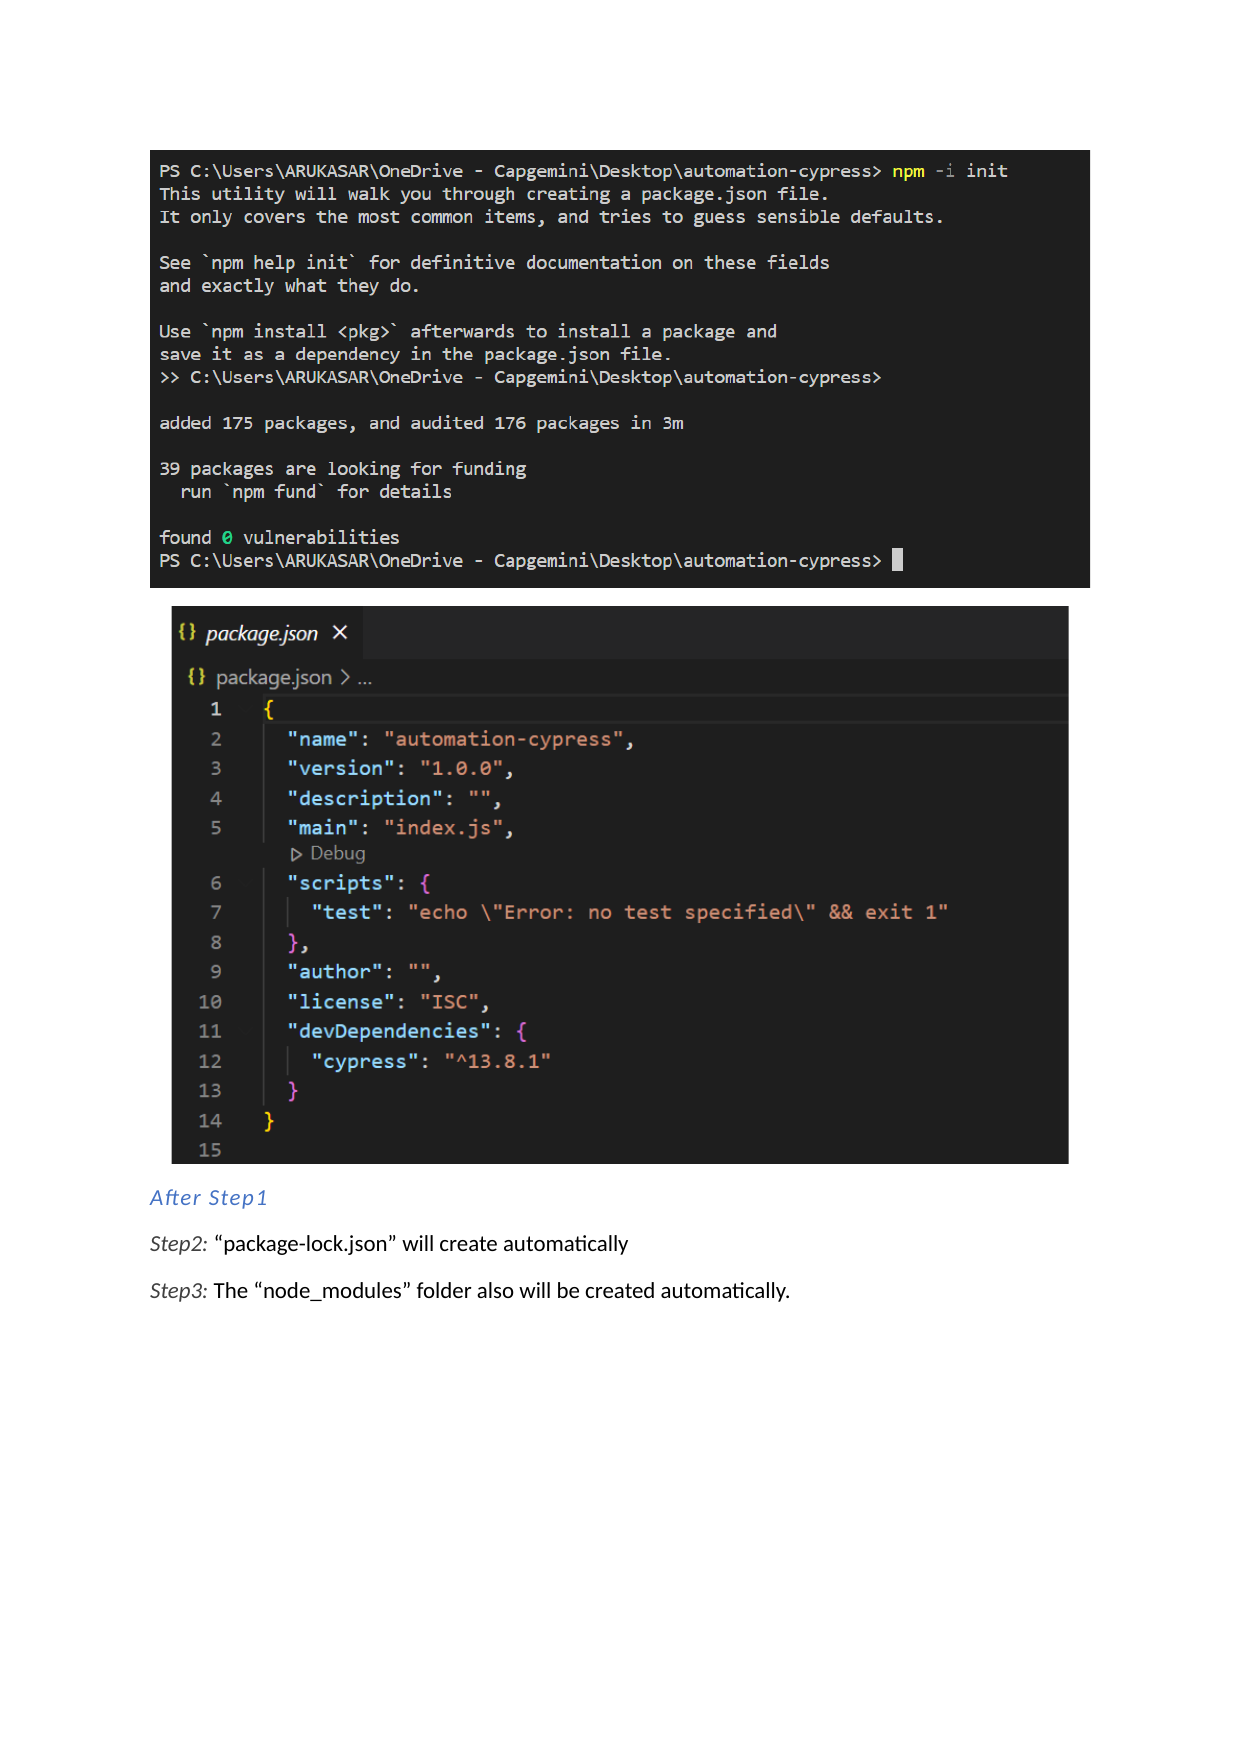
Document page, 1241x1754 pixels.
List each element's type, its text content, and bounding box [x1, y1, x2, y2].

text Step3: The “node_modules” folder also will be created automatically. [150, 1276, 1090, 1304]
picture [171, 606, 1069, 1164]
picture [150, 150, 1091, 588]
text Step2: “package-lock.json” will create automatically [150, 1229, 1090, 1258]
subtitle After Step1 [150, 1183, 1090, 1211]
